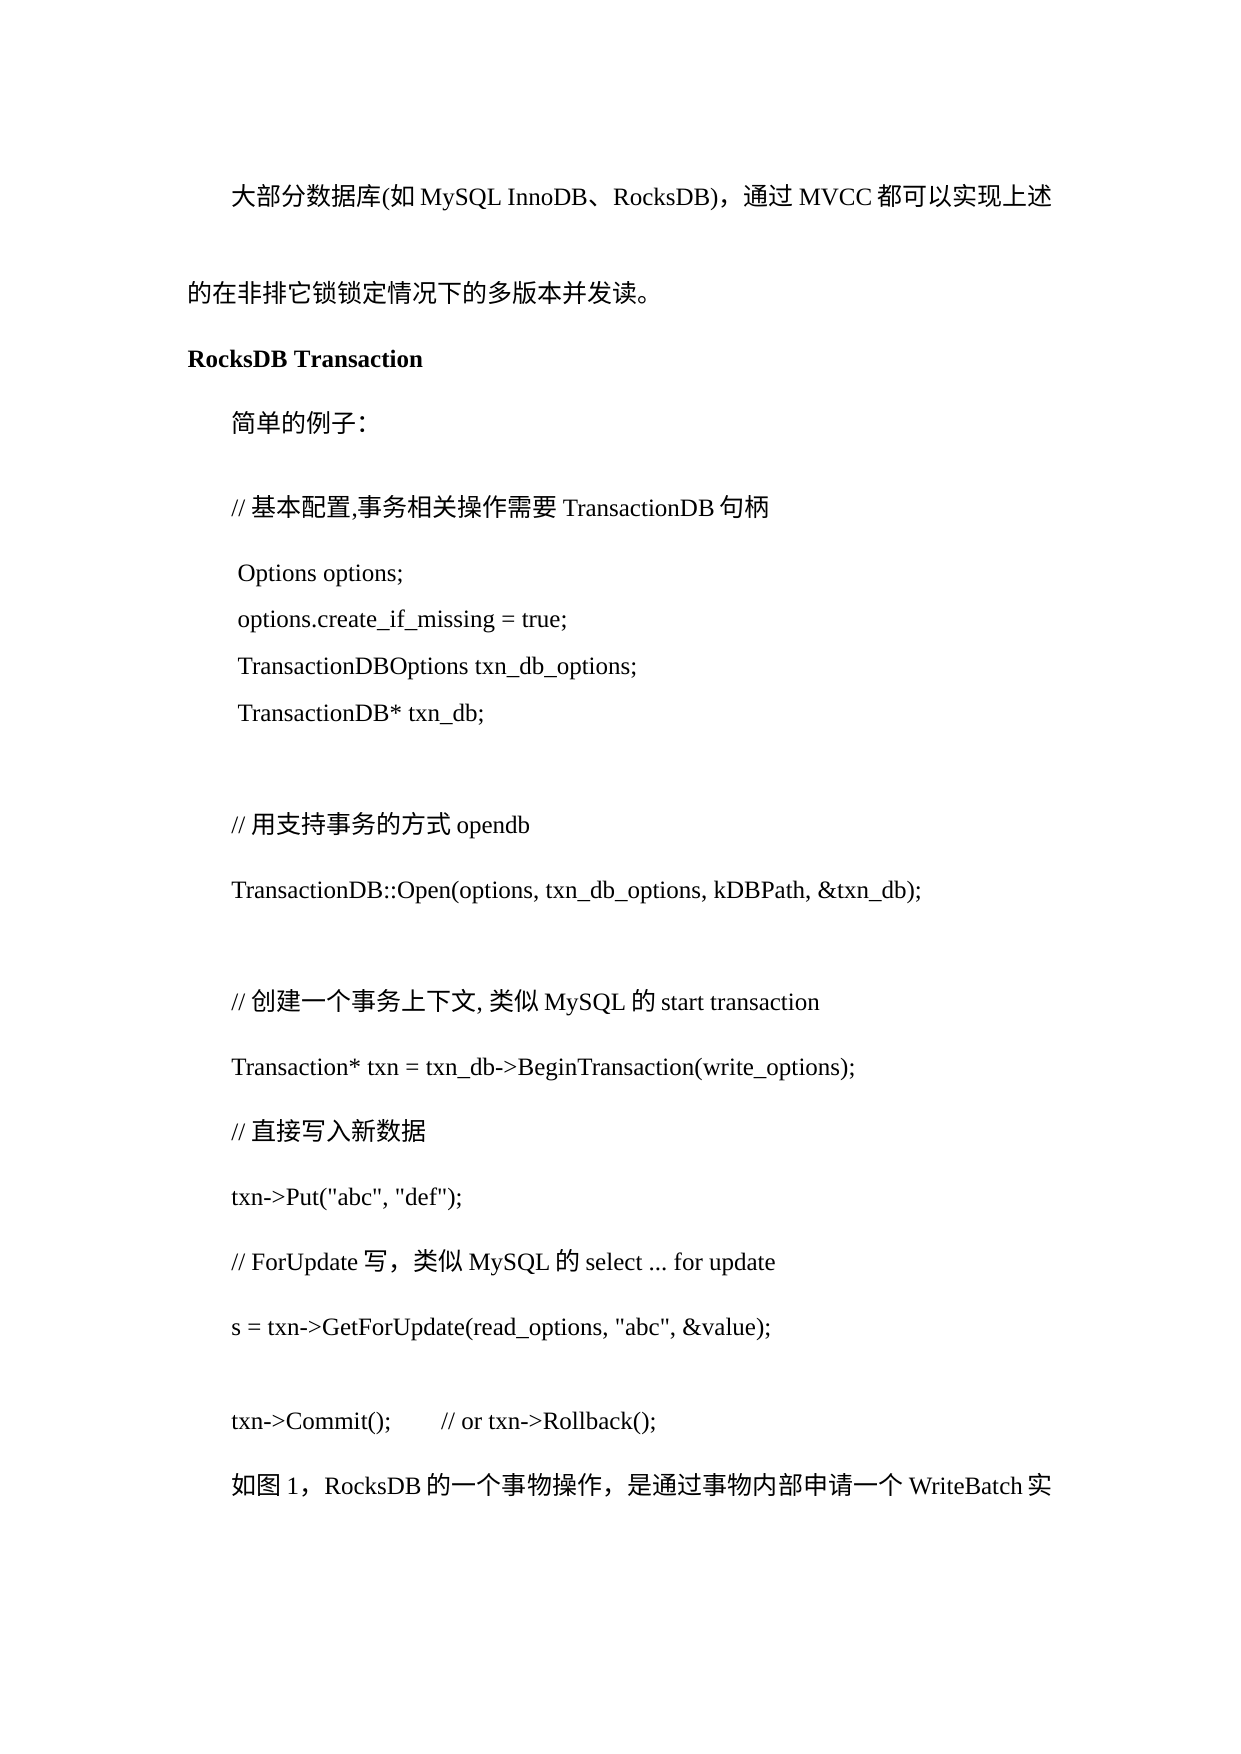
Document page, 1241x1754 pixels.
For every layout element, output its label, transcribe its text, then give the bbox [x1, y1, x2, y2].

text // ForUpdate写，类似MySQL的select ... for update [187, 1227, 1053, 1292]
subtitle RocksDB Transaction [187, 343, 1053, 375]
text TransactionDBOptions txn_db_options; [237, 649, 1053, 682]
text TransactionDB* txn_db; [237, 696, 1053, 729]
text // 基本配置,事务相关操作需要TransactionDB句柄 [187, 473, 1053, 538]
text 大部分数据库(如MySQL InnoDB、RocksDB)，通过MVCC都可以实现上述的在非排它锁锁定情况下的多版本并发读。 [187, 162, 1053, 324]
text TransactionDB::Open(options, txn_db_options, kDBPath, &txn_db); [187, 873, 1053, 906]
text s = txn->GetForUpdate(read_options, "abc", &value); [187, 1310, 1053, 1343]
text options.create_if_missing = true; [237, 603, 1053, 635]
text txn->Commit(); // or txn->Rollback(); [187, 1404, 1053, 1436]
text // 直接写入新数据 [187, 1097, 1053, 1162]
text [187, 1451, 1053, 1516]
text // 创建一个事务上下文, 类似MySQL的start transaction [187, 967, 1053, 1032]
text txn->Put("abc", "def"); [187, 1180, 1053, 1213]
text // 用支持事务的方式opendb [187, 790, 1053, 855]
text Transaction* txn = txn_db->BeginTransaction(write_options); [187, 1050, 1053, 1083]
text 简单的例子： [187, 389, 1053, 454]
text Options options; [237, 556, 1053, 588]
